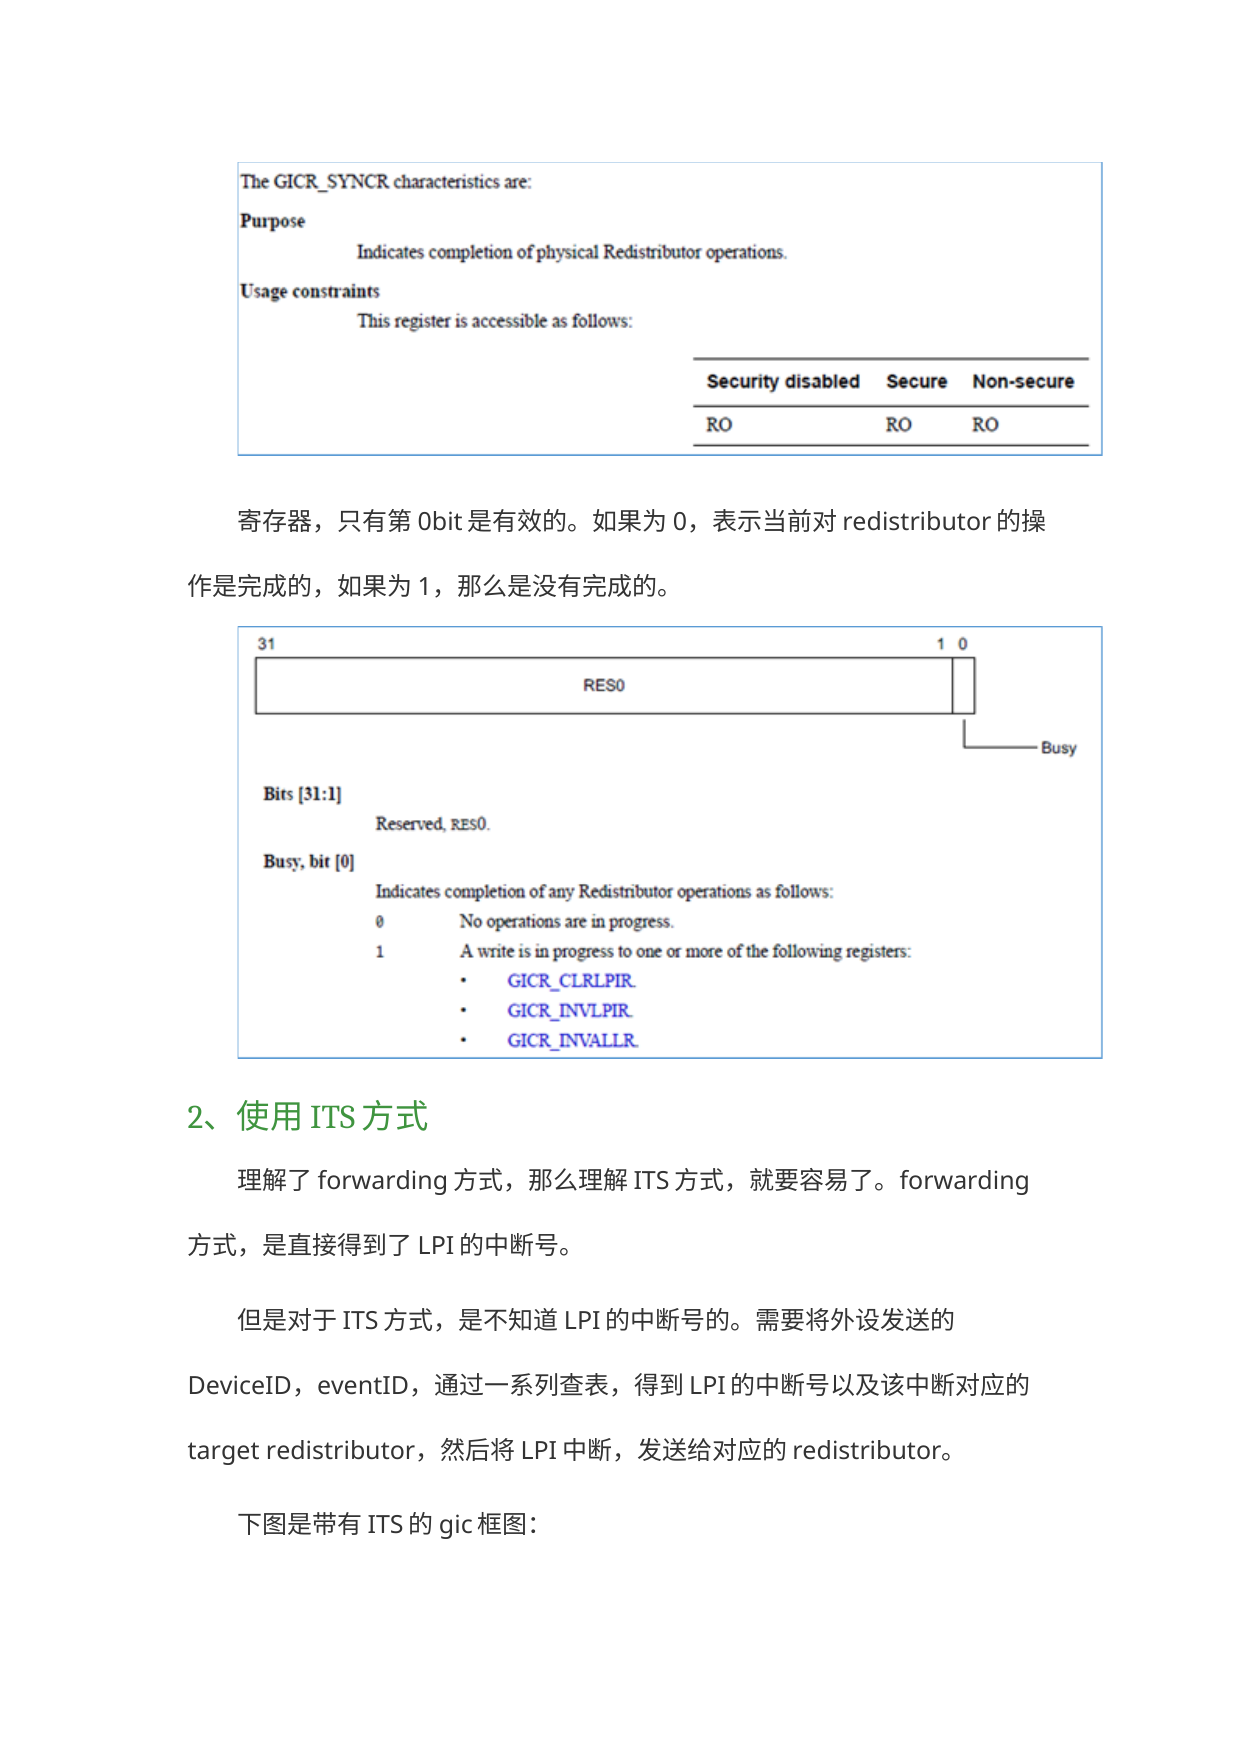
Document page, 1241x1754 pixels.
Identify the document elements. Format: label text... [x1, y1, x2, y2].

text 但是对于ITS方式，是不知道LPI的中断号的。需要将外设发送的DeviceID，eventID，通过一系列查表，得到LPI的中断号以及该中断对应的target redistributor，然后将LPI中断，发送给对应的redistributor。 [187, 1286, 1053, 1481]
text 理解了forwarding方式，那么理解ITS方式，就要容易了。forwarding方式，是直接得到了LPI的中断号。 [187, 1146, 1053, 1276]
picture [237, 626, 1103, 1059]
text 寄存器，只有第0bit是有效的。如果为0，表示当前对redistributor的操作是完成的，如果为1，那么是没有完成的。 [187, 487, 1053, 617]
subtitle 2、使用ITS方式 [187, 1081, 1053, 1146]
text 下图是带有ITS的gic框图： [187, 1490, 1053, 1555]
picture [237, 162, 1103, 456]
